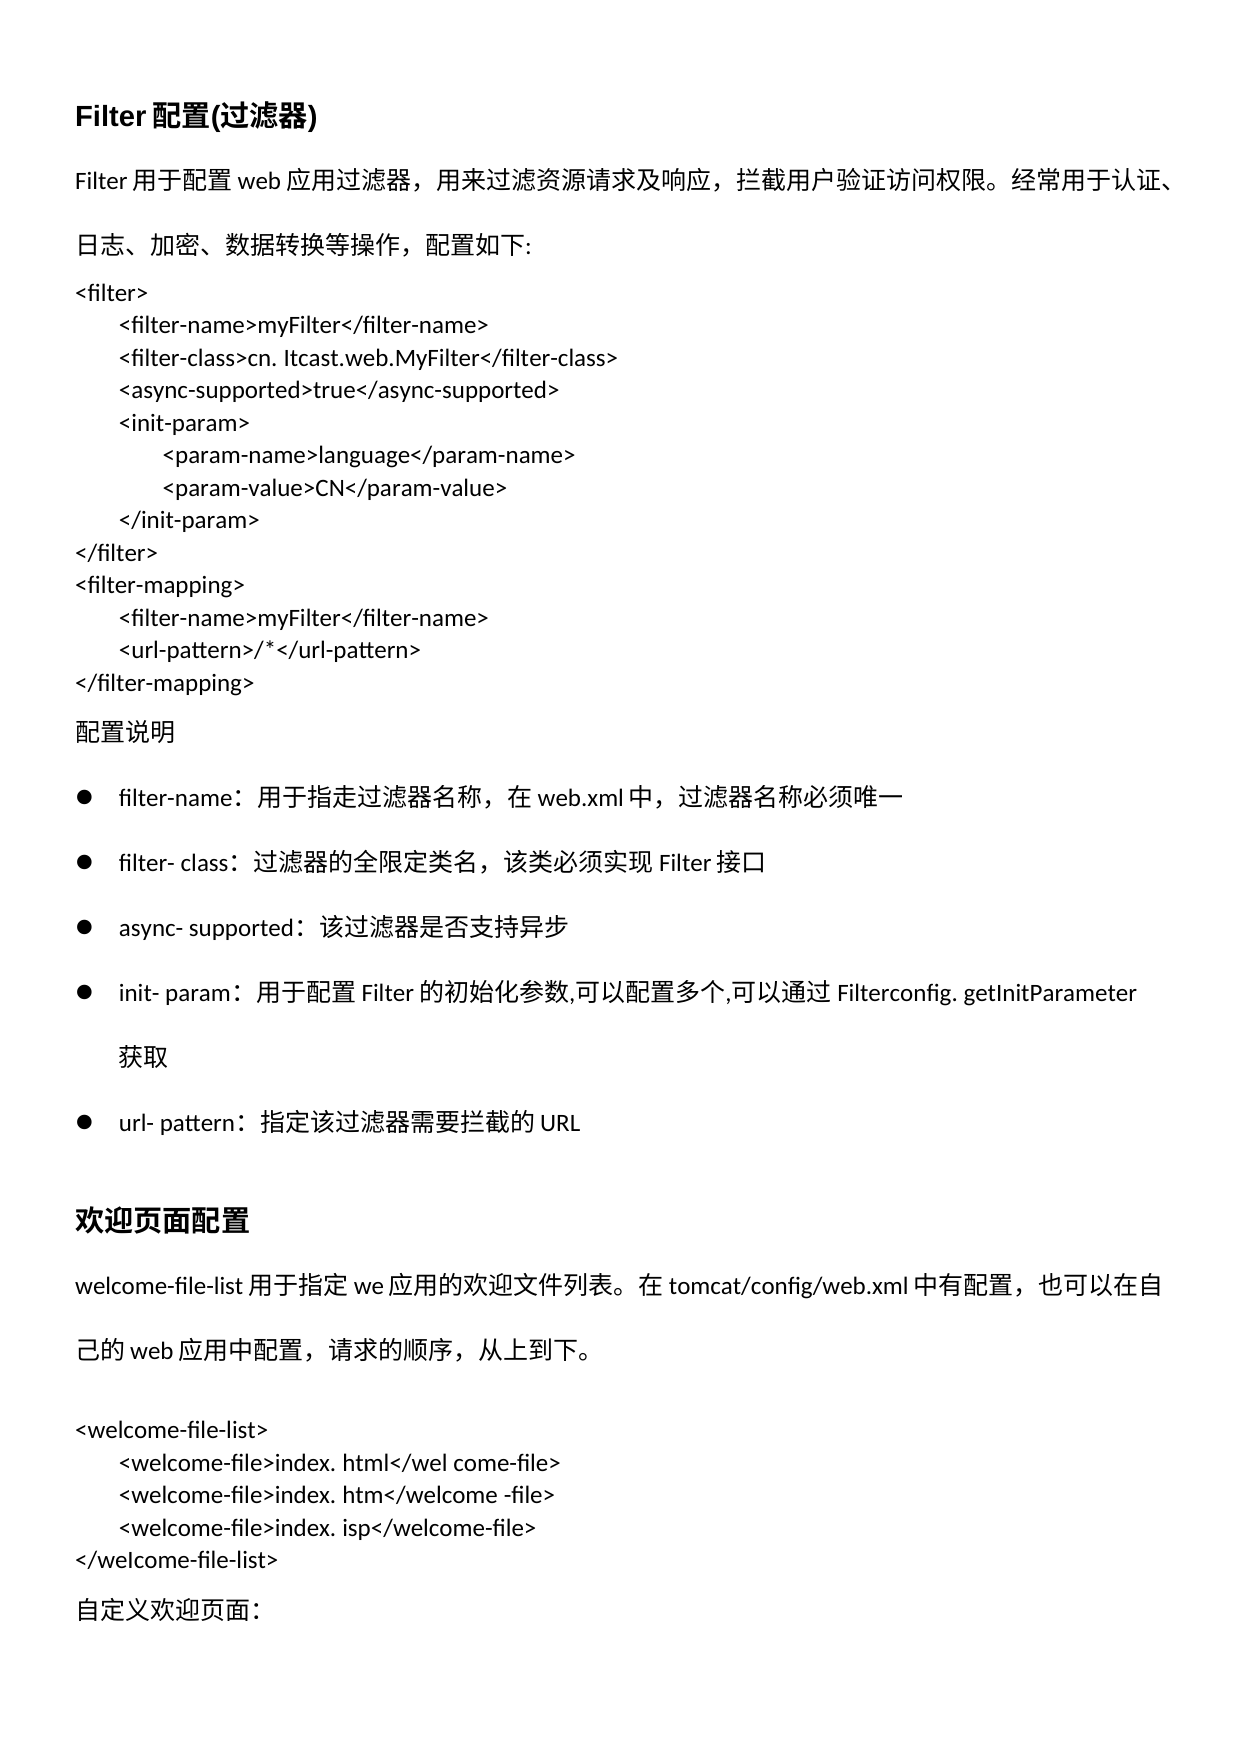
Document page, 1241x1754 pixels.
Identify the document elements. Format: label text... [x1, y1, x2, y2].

text <url-pattern>/*</url-pattern> [75, 633, 1165, 666]
text </init-param> [75, 503, 1165, 536]
text 自定义欢迎页面： [75, 1576, 1165, 1641]
list async- supported：该过滤器是否支持异步 [75, 893, 1165, 958]
text Filter用于配置web应用过滤器，用来过滤资源请求及响应，拦截用户验证访问权限。经常用于认证、日志、加密、数据转换等操作，配置如下: [75, 146, 1165, 276]
text <filter-mapping> [75, 568, 1165, 601]
text <welcome-file>index. html</wel come-file> [75, 1446, 1165, 1478]
text <welcome-file>index. htm</welcome -file> [75, 1478, 1165, 1511]
text <filter> [75, 276, 1165, 308]
text <filter-name>myFilter</filter-name> [75, 601, 1165, 633]
text <filter-class>cn. Itcast.web.MyFilter</filter-class> [75, 341, 1165, 373]
text <param-value>CN</param-value> [119, 471, 1165, 503]
list init- param：用于配置 Filter的初始化参数,可以配置多个,可以通过 Filterconfig. getInitParameter获取 [75, 958, 1165, 1088]
text <param-name>language</param-name> [119, 438, 1165, 471]
subtitle Filter配置(过滤器) [75, 81, 1165, 146]
text <welcome-file-list> [75, 1413, 1165, 1446]
list url- pattern：指定该过滤器需要拦截的URL [75, 1088, 1165, 1153]
text <async-supported>true</async-supported> [75, 373, 1165, 406]
text </weIcome-file-list> [75, 1543, 1165, 1576]
text 配置说明 [75, 698, 1165, 763]
text </filter> [75, 536, 1165, 568]
text <welcome-file>index. isp</welcome-file> [75, 1511, 1165, 1543]
list filter- class：过滤器的全限定类名，该类必须实现 Filter接口 [75, 828, 1165, 893]
subtitle 欢迎页面配置 [75, 1186, 1165, 1251]
text <filter-name>myFilter</filter-name> [75, 308, 1165, 341]
text </filter-mapping> [75, 666, 1165, 698]
list filter-name：用于指走过滤器名称，在web.xml中，过滤器名称必须唯一 [75, 763, 1165, 828]
text welcome-file-list用于指定we应用的欢迎文件列表。在tomcat/config/web.xml中有配置，也可以在自己的web应用中配置，请求的顺序，从上到下。 [75, 1251, 1165, 1381]
text <init-param> [75, 406, 1165, 438]
